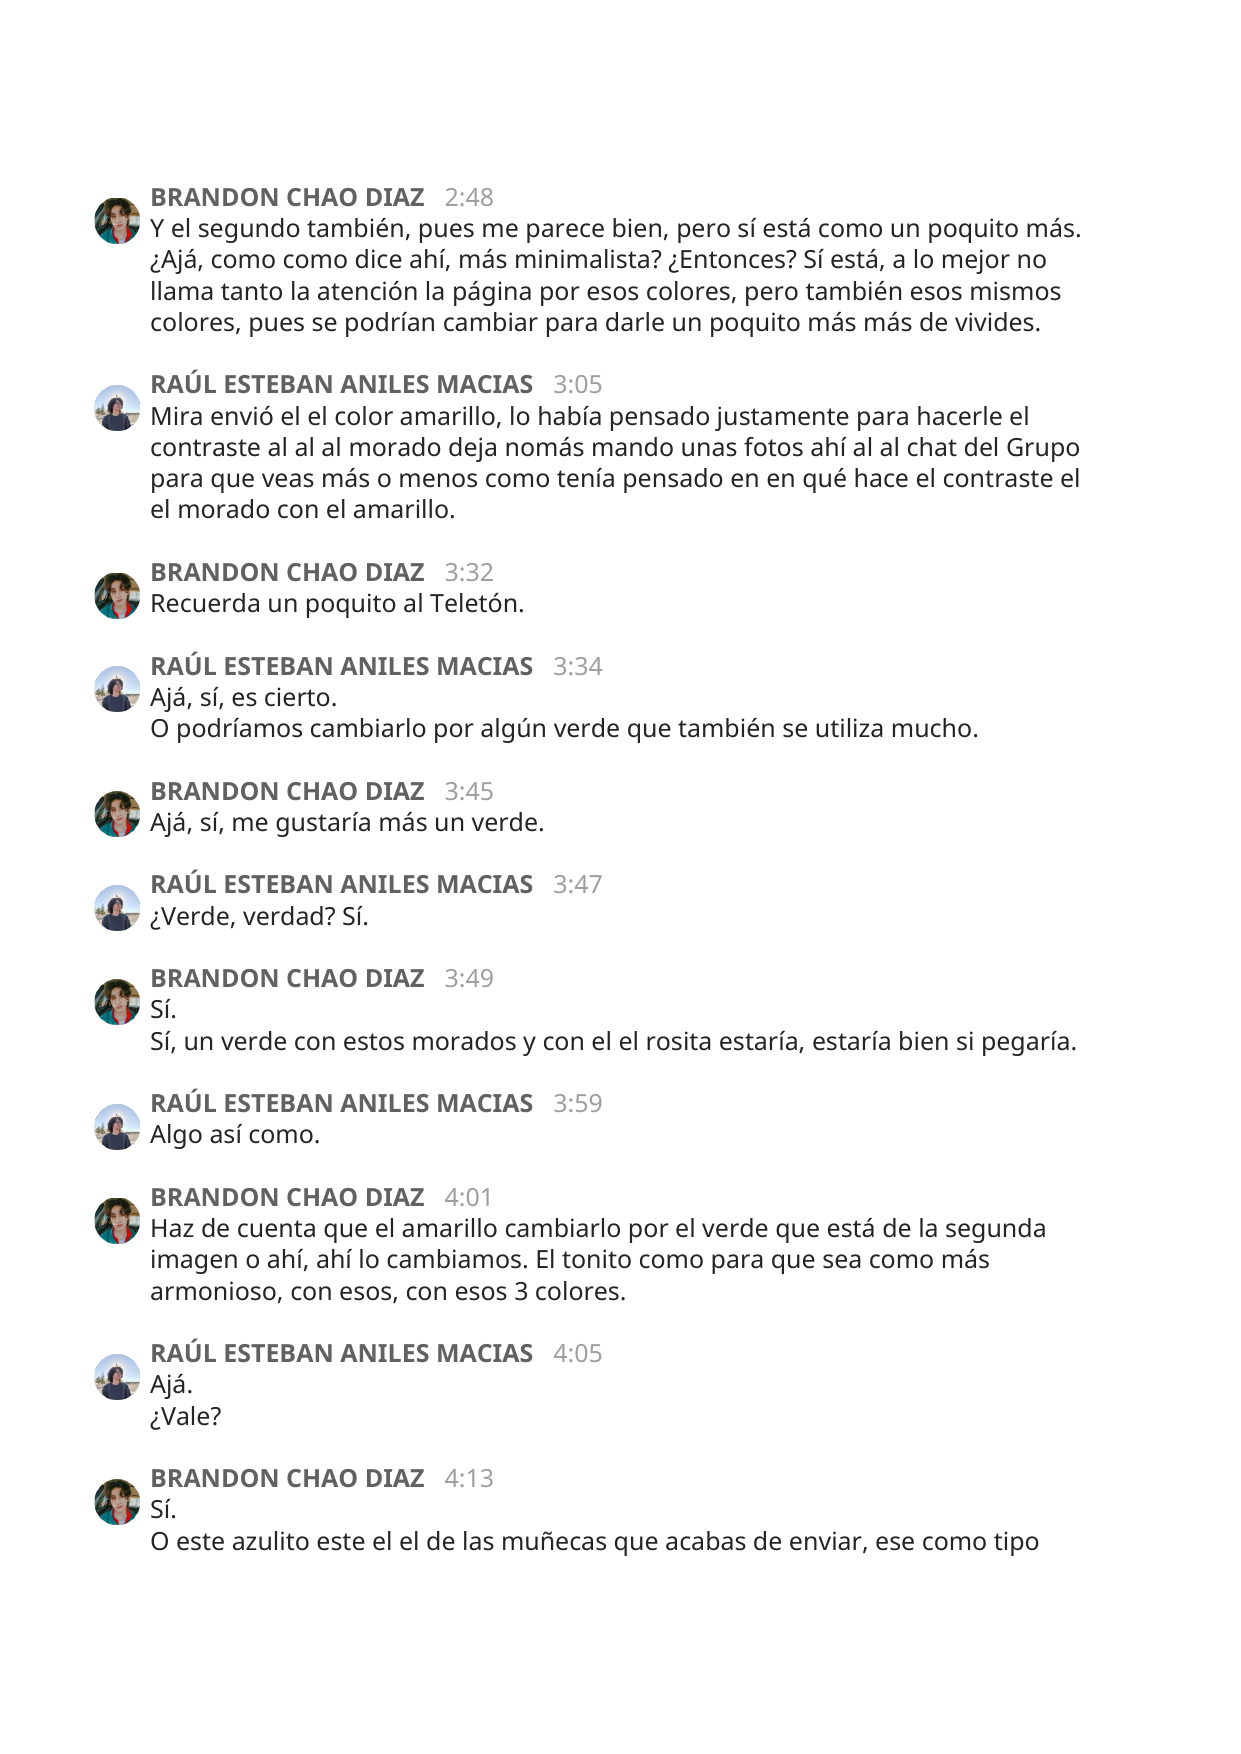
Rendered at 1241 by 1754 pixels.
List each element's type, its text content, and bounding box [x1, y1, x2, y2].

picture [94, 573, 140, 619]
text RAÚL ESTEBAN ANILES MACIAS 3:47 ¿Verde, verdad? Sí. [150, 837, 1090, 931]
picture [94, 1104, 140, 1150]
picture [94, 1354, 140, 1400]
picture [94, 1479, 140, 1525]
picture [94, 385, 140, 431]
picture [94, 979, 140, 1025]
text RAÚL ESTEBAN ANILES MACIAS 3:59 Algo así como. [150, 1056, 1090, 1150]
picture [94, 198, 140, 244]
text BRANDON CHAO DIAZ 2:48 Y el segundo también, pues me parece bien, pero sí está como un poquito más. ¿Ajá, como como dice ahí, más minimalista? ¿Entonces? Sí está, a lo mejor no llama tanto la atención la página por esos colores, pero también esos mismos colores, pues se podrían cambiar para darle un poquito más más de vivides. [150, 150, 1090, 337]
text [150, 1431, 1090, 1556]
picture [94, 1198, 140, 1244]
text BRANDON CHAO DIAZ 4:01 Haz de cuenta que el amarillo cambiarlo por el verde que está de la segunda imagen o ahí, ahí lo cambiamos. El tonito como para que sea como más armonioso, con esos, con esos 3 colores. [150, 1150, 1090, 1306]
text BRANDON CHAO DIAZ 3:45 Ajá, sí, me gustaría más un verde. [150, 744, 1090, 837]
text RAÚL ESTEBAN ANILES MACIAS 4:05 Ajá. ¿Vale? [150, 1306, 1090, 1431]
picture [94, 885, 140, 931]
text RAÚL ESTEBAN ANILES MACIAS 3:34 Ajá, sí, es cierto. O podríamos cambiarlo por algún verde que también se utiliza mucho. [150, 619, 1090, 744]
text RAÚL ESTEBAN ANILES MACIAS 3:05 Mira envió el el color amarillo, lo había pensado justamente para hacerle el contraste al al al morado deja nomás mando unas fotos ahí al al chat del Grupo para que veas más o menos como tenía pensado en en qué hace el contraste el el morado con el amarillo. [150, 337, 1090, 525]
text BRANDON CHAO DIAZ 3:32 Recuerda un poquito al Teletón. [150, 525, 1090, 619]
text BRANDON CHAO DIAZ 3:49 Sí. Sí, un verde con estos morados y con el el rosita estaría, estaría bien si pegaría. [150, 931, 1090, 1056]
picture [94, 791, 140, 837]
picture [94, 666, 140, 712]
